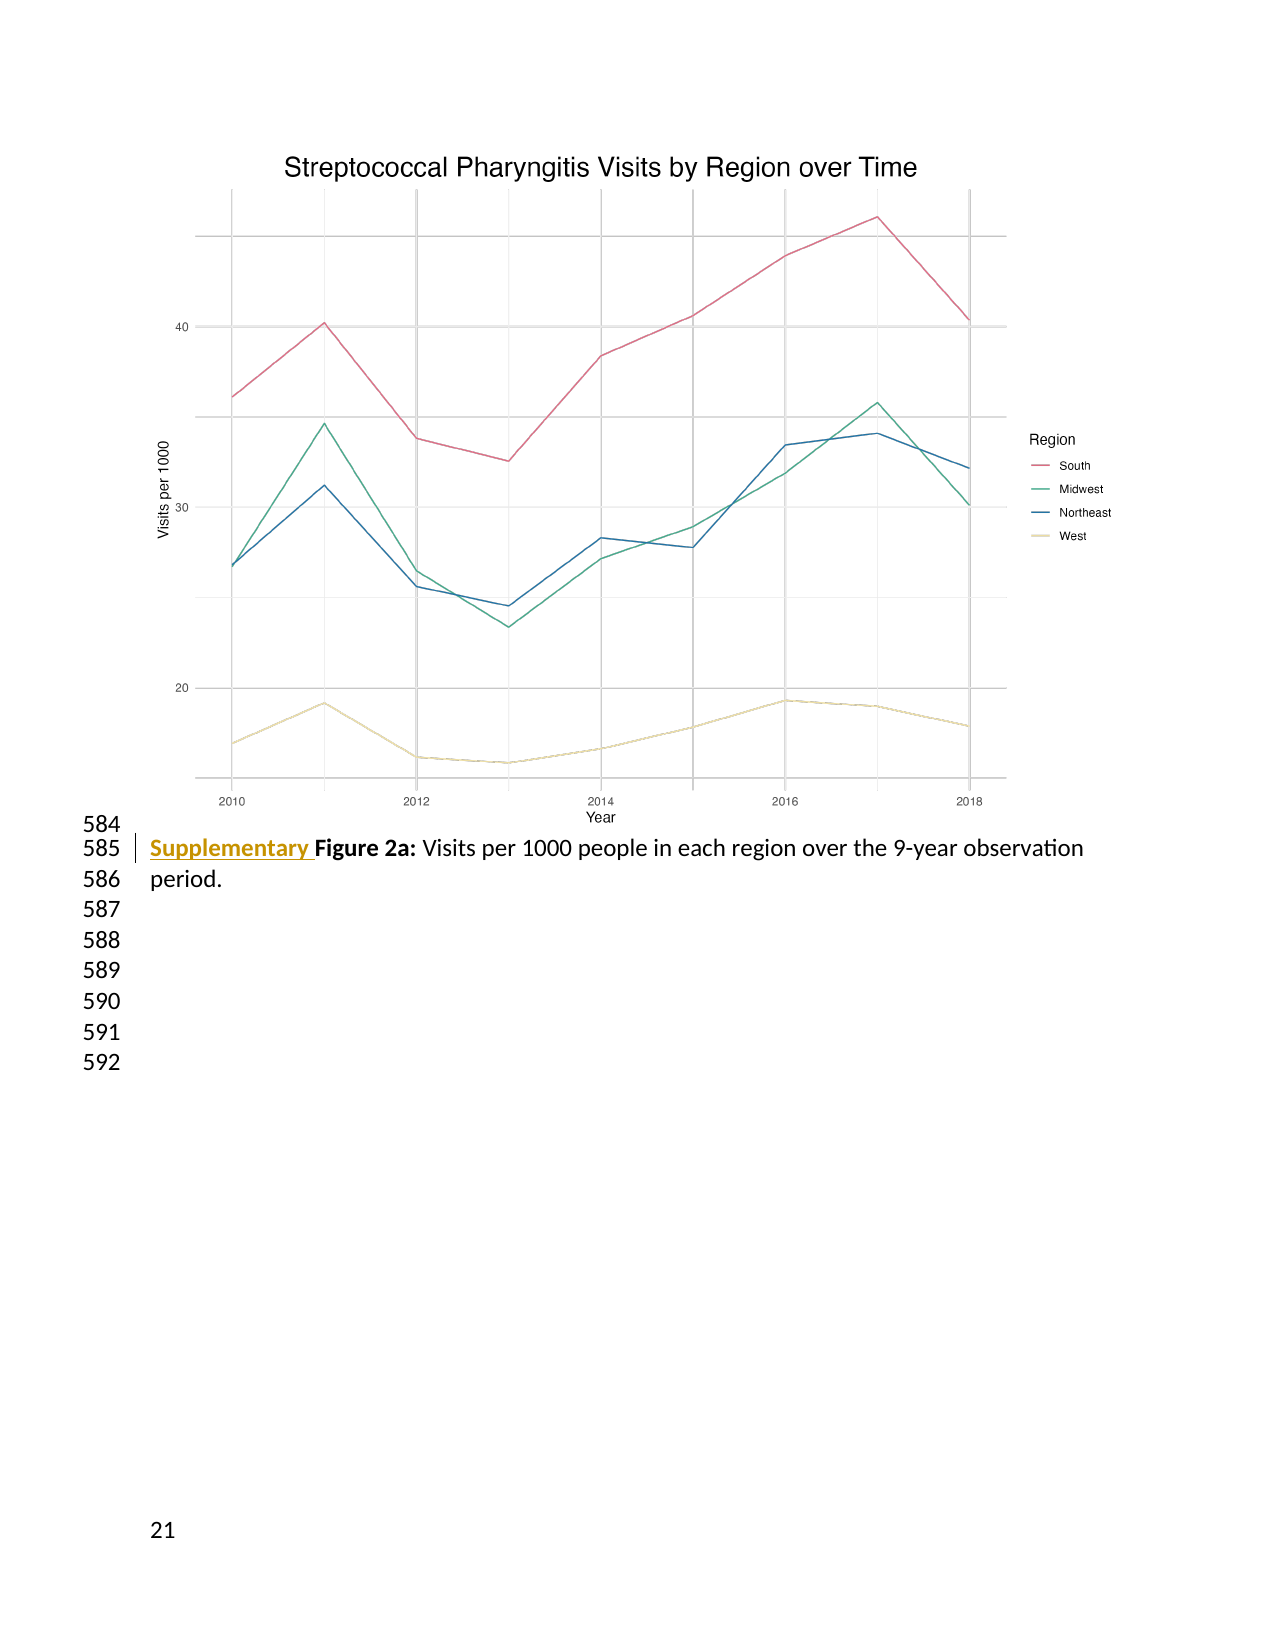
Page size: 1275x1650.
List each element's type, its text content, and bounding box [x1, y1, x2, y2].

text Figure 2a: Visits per 1000 people in each region over the 9-year observation period. [150, 833, 1125, 893]
picture [150, 150, 1125, 833]
